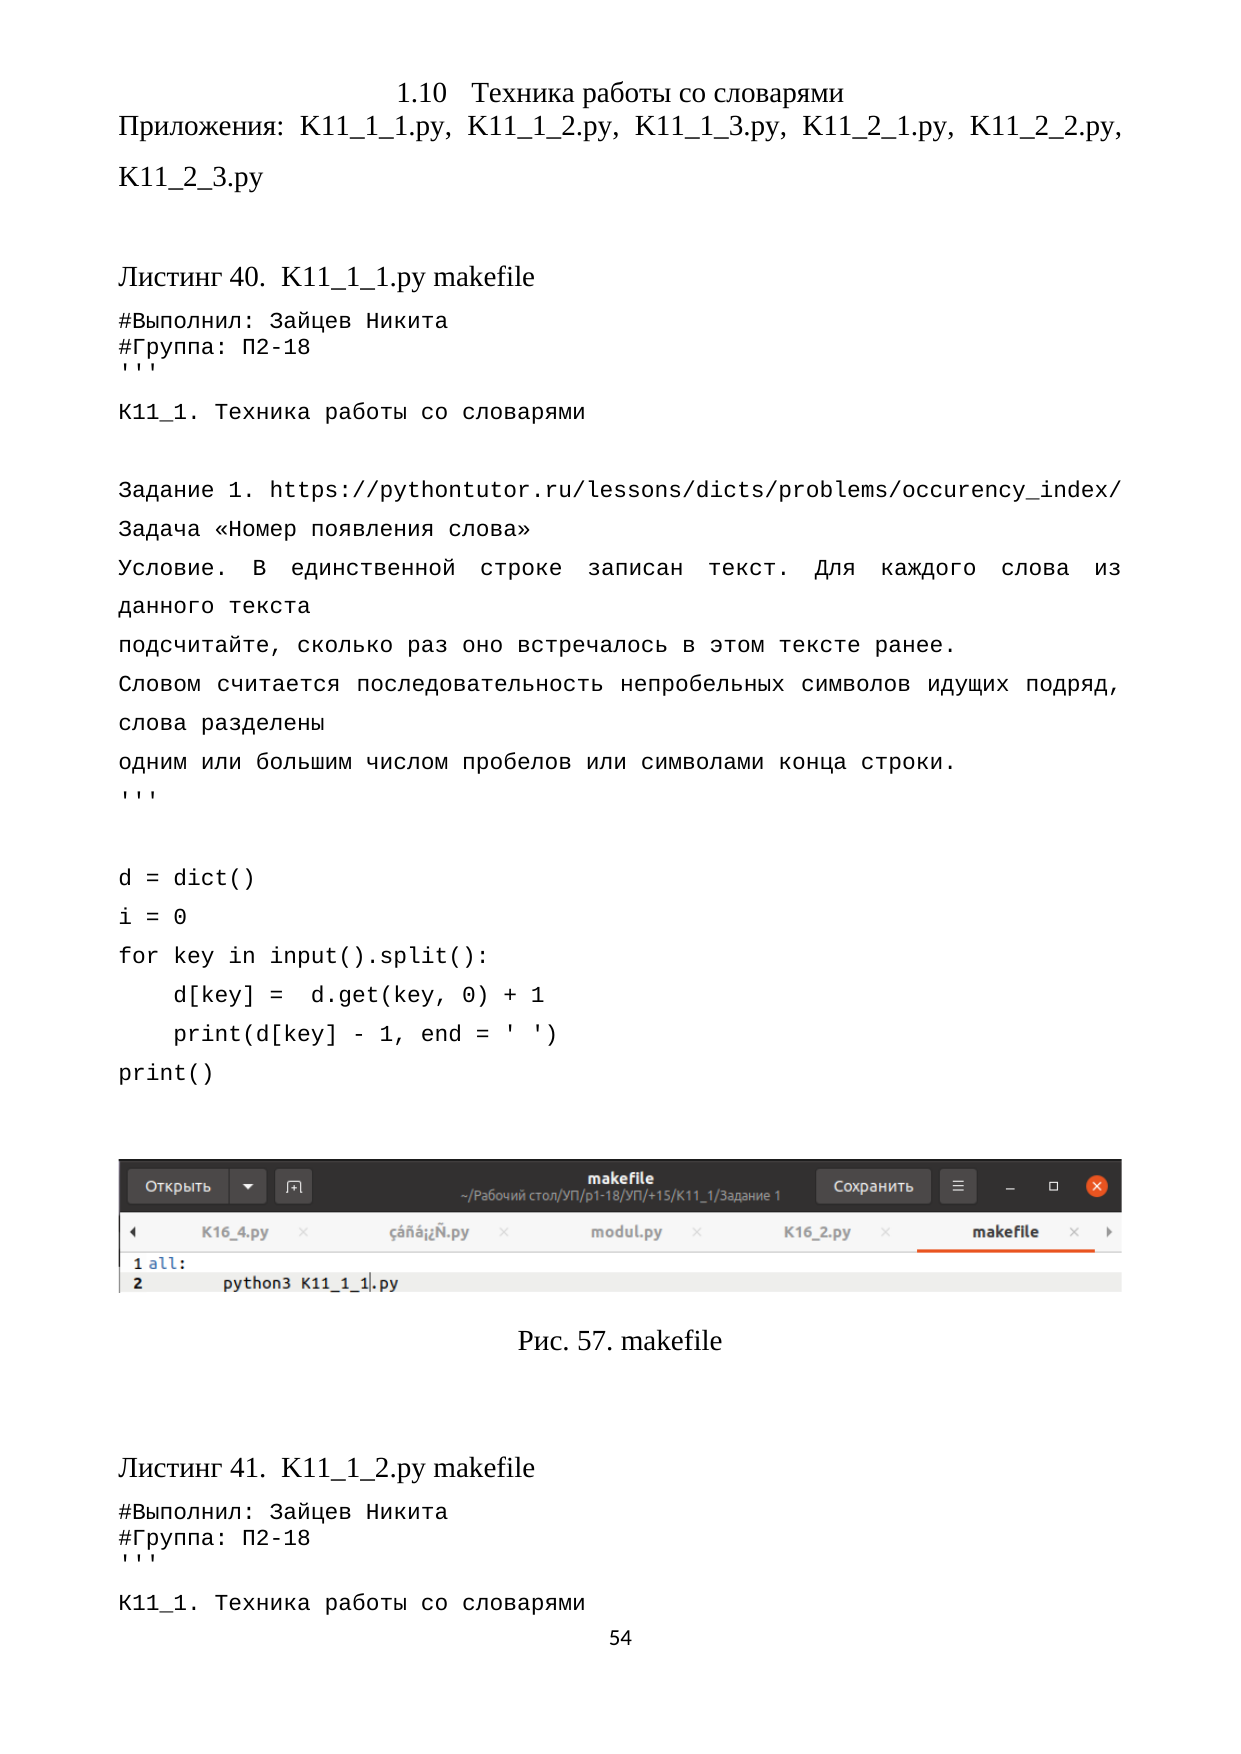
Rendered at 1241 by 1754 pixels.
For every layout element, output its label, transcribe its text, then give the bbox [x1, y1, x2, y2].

text ''' [118, 1552, 1122, 1578]
text print(d[key] - 1, end = ' ') [118, 1022, 1122, 1048]
text Задача «Номер появления слова» [118, 517, 1122, 543]
text Приложения: K11_1_1.py, K11_1_2.py, K11_1_3.py, K11_2_1.py, K11_2_2.py, K11_2_3.py [118, 108, 1122, 192]
text Листинг 41. K11_1_2.py makefile [118, 1450, 1122, 1484]
text i = 0 [118, 906, 1122, 932]
picture [118, 1159, 1122, 1293]
text Рис. 57. makefile [118, 1323, 1122, 1357]
text К11_1. Техника работы со словарями [118, 1591, 1122, 1617]
text одним или большим числом пробелов или символами конца строки. [118, 750, 1122, 776]
text #Выполнил: Зайцев Никита [118, 310, 1122, 336]
text ''' [118, 362, 1122, 388]
subtitle Техника работы со словарями [118, 75, 1122, 108]
text #Группа: П2-18 [118, 1527, 1122, 1552]
text #Выполнил: Зайцев Никита [118, 1501, 1122, 1527]
text print() [118, 1061, 1122, 1087]
text ''' [118, 789, 1122, 815]
text Листинг 40. K11_1_1.py makefile [118, 259, 1122, 293]
text Условие. В единственной строке записан текст. Для каждого слова из данного текста [118, 556, 1122, 621]
text #Группа: П2-18 [118, 336, 1122, 362]
text подсчитайте, сколько раз оно встречалось в этом тексте ранее. [118, 634, 1122, 659]
text for key in input().split(): [118, 944, 1122, 970]
text d = dict() [118, 867, 1122, 893]
text Словом считается последовательность непробельных символов идущих подряд, слова разделены [118, 672, 1122, 737]
text Задание 1. https://pythontutor.ru/lessons/dicts/problems/occurency_index/ [118, 478, 1122, 504]
text К11_1. Техника работы со словарями [118, 401, 1122, 426]
text d[key] = d.get(key, 0) + 1 [118, 983, 1122, 1009]
